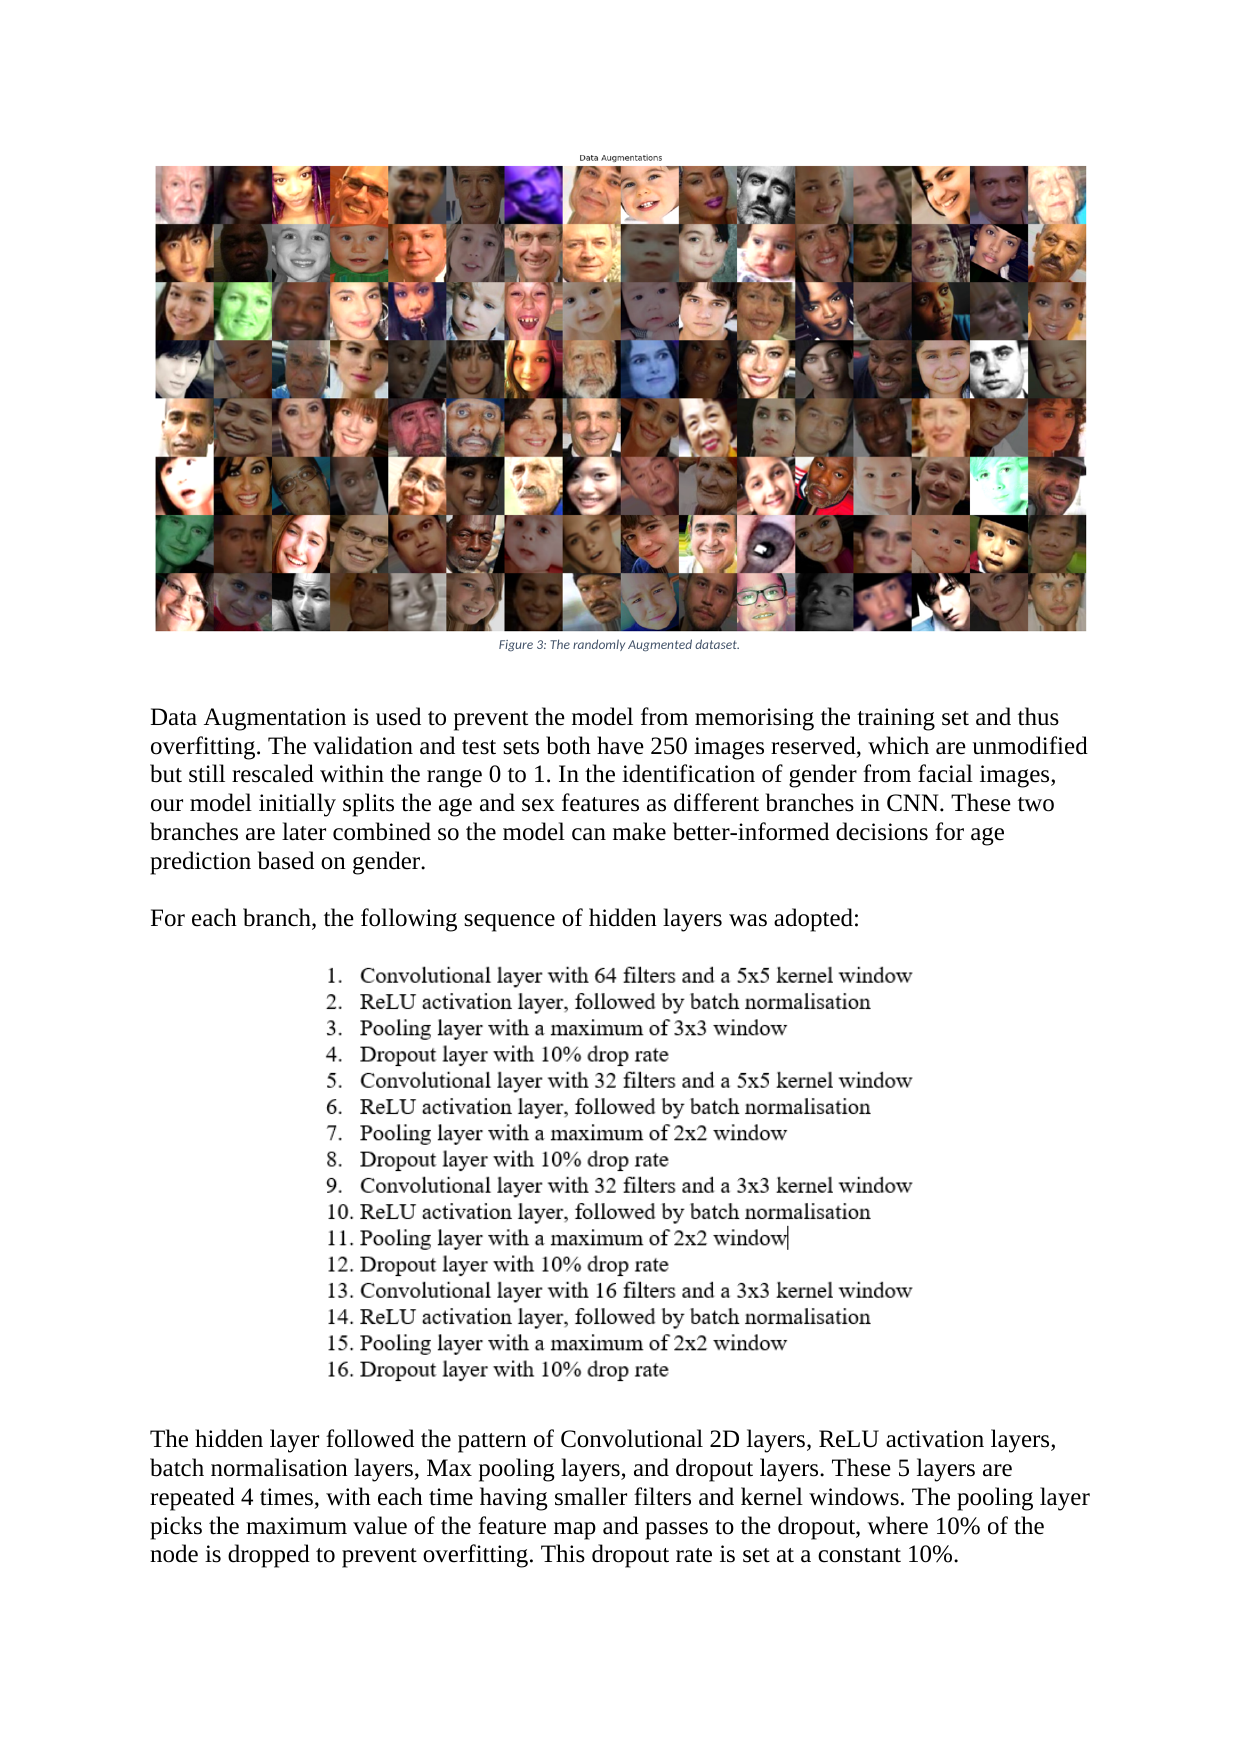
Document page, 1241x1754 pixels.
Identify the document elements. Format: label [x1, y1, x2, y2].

picture [150, 150, 1091, 636]
picture [311, 960, 930, 1396]
